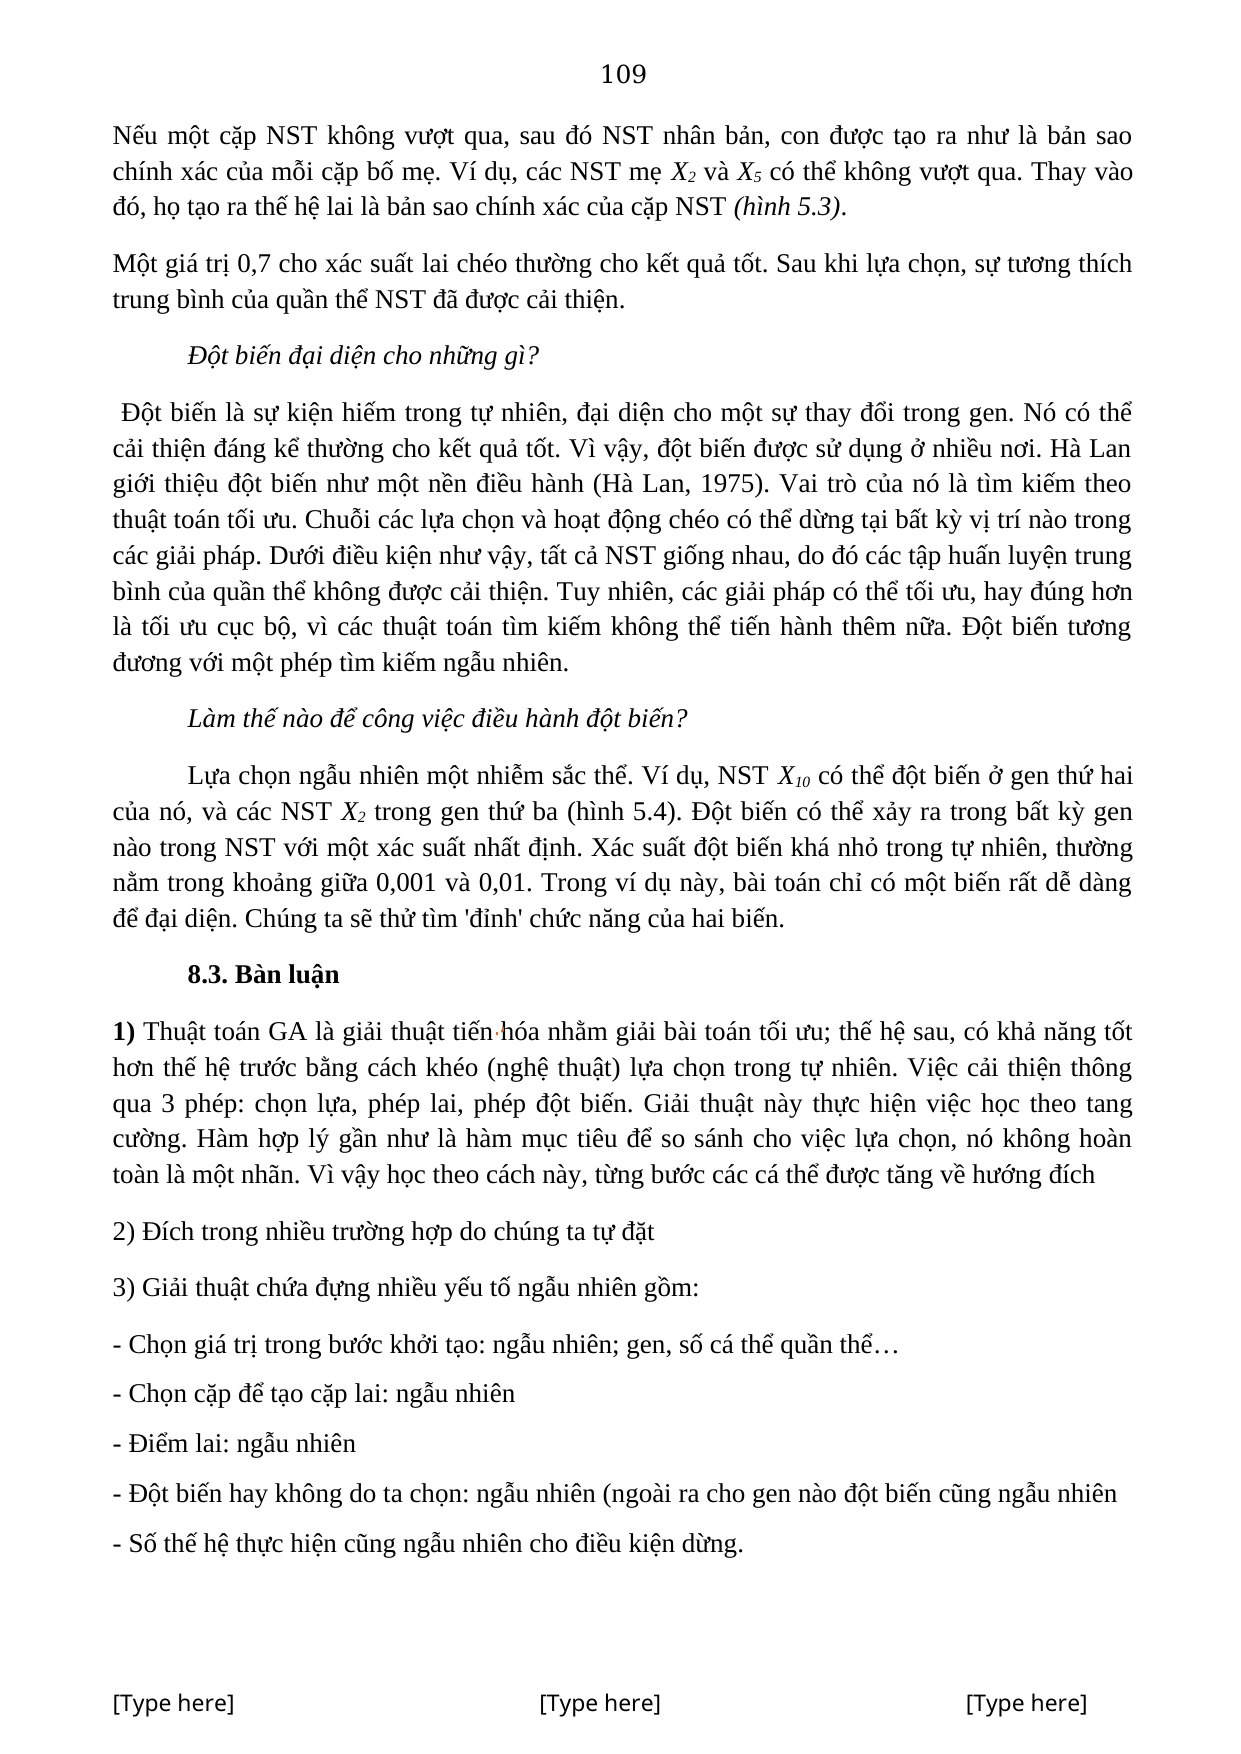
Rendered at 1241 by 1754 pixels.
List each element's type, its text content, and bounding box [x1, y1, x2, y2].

text - Điểm lai: ngẫu nhiên [112, 1427, 1134, 1458]
text Làm thế nào để công việc điều hành đột biến? [112, 703, 1134, 734]
text Một giá trị 0,7 cho xác suất lai chéo thường cho kết quả tốt. Sau khi lựa chọn, sự tương thích trung bình của quần thể NST đã được cải thiện. [112, 247, 1134, 314]
text 3) Giải thuật chứa đựng nhiều yếu tố ngẫu nhiên gồm: [112, 1271, 1134, 1302]
text - Đột biến hay không do ta chọn: ngẫu nhiên (ngoài ra cho gen nào đột biến cũng ngẫu nhiên [112, 1477, 1134, 1508]
text - Chọn cặp để tạo cặp lai: ngẫu nhiên [112, 1378, 1134, 1409]
text Đột biến là sự kiện hiếm trong tự nhiên, đại diện cho một sự thay đổi trong gen. Nó có thể cải thiện đáng kể thường cho kết quả tốt. Vì vậy, đột biến được sử dụng ở nhiều nơi. Hà Lan giới thiệu đột biến như một nền điều hành (Hà Lan, 1975). Vai trò của nó là tìm kiếm theo thuật toán tối ưu. Chuỗi các lựa chọn và hoạt động chéo có thể dừng tại bất kỳ vị trí nào trong các giải pháp. Dưới điều kiện như vậy, tất cả NST giống nhau, do đó các tập huấn luyện trung bình của quần thể không được cải thiện. Tuy nhiên, các giải pháp có thể tối ưu, hay đúng hơn là tối ưu cục bộ, vì các thuật toán tìm kiếm không thể tiến hành thêm nữa. Đột biến tương đương với một phép tìm kiếm ngẫu nhiên. [112, 396, 1134, 677]
text Đột biến đại diện cho những gì? [112, 339, 1134, 371]
text Lựa chọn ngẫu nhiên một nhiễm sắc thể. Ví dụ, NST X10 có thể đột biến ở gen thứ hai của nó, và các NST X2 trong gen thứ ba (hình 5.4). Đột biến có thể xảy ra trong bất kỳ gen nào trong NST với một xác suất nhất định. Xác suất đột biến khá nhỏ trong tự nhiên, thường nằm trong khoảng giữa 0,001 và 0,01. Trong ví dụ này, bài toán chỉ có một biến rất dễ dàng để đại diện. Chúng ta sẽ thử tìm 'đỉnh' chức năng của hai biến. [112, 759, 1134, 933]
text Nếu một cặp NST không vượt qua, sau đó NST nhân bản, con được tạo ra như là bản sao chính xác của mỗi cặp bố mẹ. Ví dụ, các NST mẹ X2 và X5 có thể không vượt qua. Thay vào đó, họ tạo ra thế hệ lai là bản sao chính xác của cặp NST (hình 5.3). [112, 119, 1134, 222]
text 8.3. Bàn luận [112, 959, 1134, 990]
text - Số thế hệ thực hiện cũng ngẫu nhiên cho điều kiện dừng. [112, 1527, 1134, 1558]
text - Chọn giá trị trong bước khởi tạo: ngẫu nhiên; gen, số cá thể quần thể… [112, 1328, 1134, 1359]
text 1) Thuật toán GA là giải thuật tiến hóa nhằm giải bài toán tối ưu; thế hệ sau, có khả năng tốt hơn thế hệ trước bằng cách khéo (nghệ thuật) lựa chọn trong tự nhiên. Việc cải thiện thông qua 3 phép: chọn lựa, phép lai, phép đột biến. Giải thuật này thực hiện việc học theo tang cường. Hàm hợp lý gần như là hàm mục tiêu để so sánh cho việc lựa chọn, nó không hoàn toàn là một nhãn. Vì vậy học theo cách này, từng bước các cá thể được tăng về hướng đích [112, 1015, 1134, 1189]
text 2) Đích trong nhiều trường hợp do chúng ta tự đặt [112, 1215, 1134, 1246]
